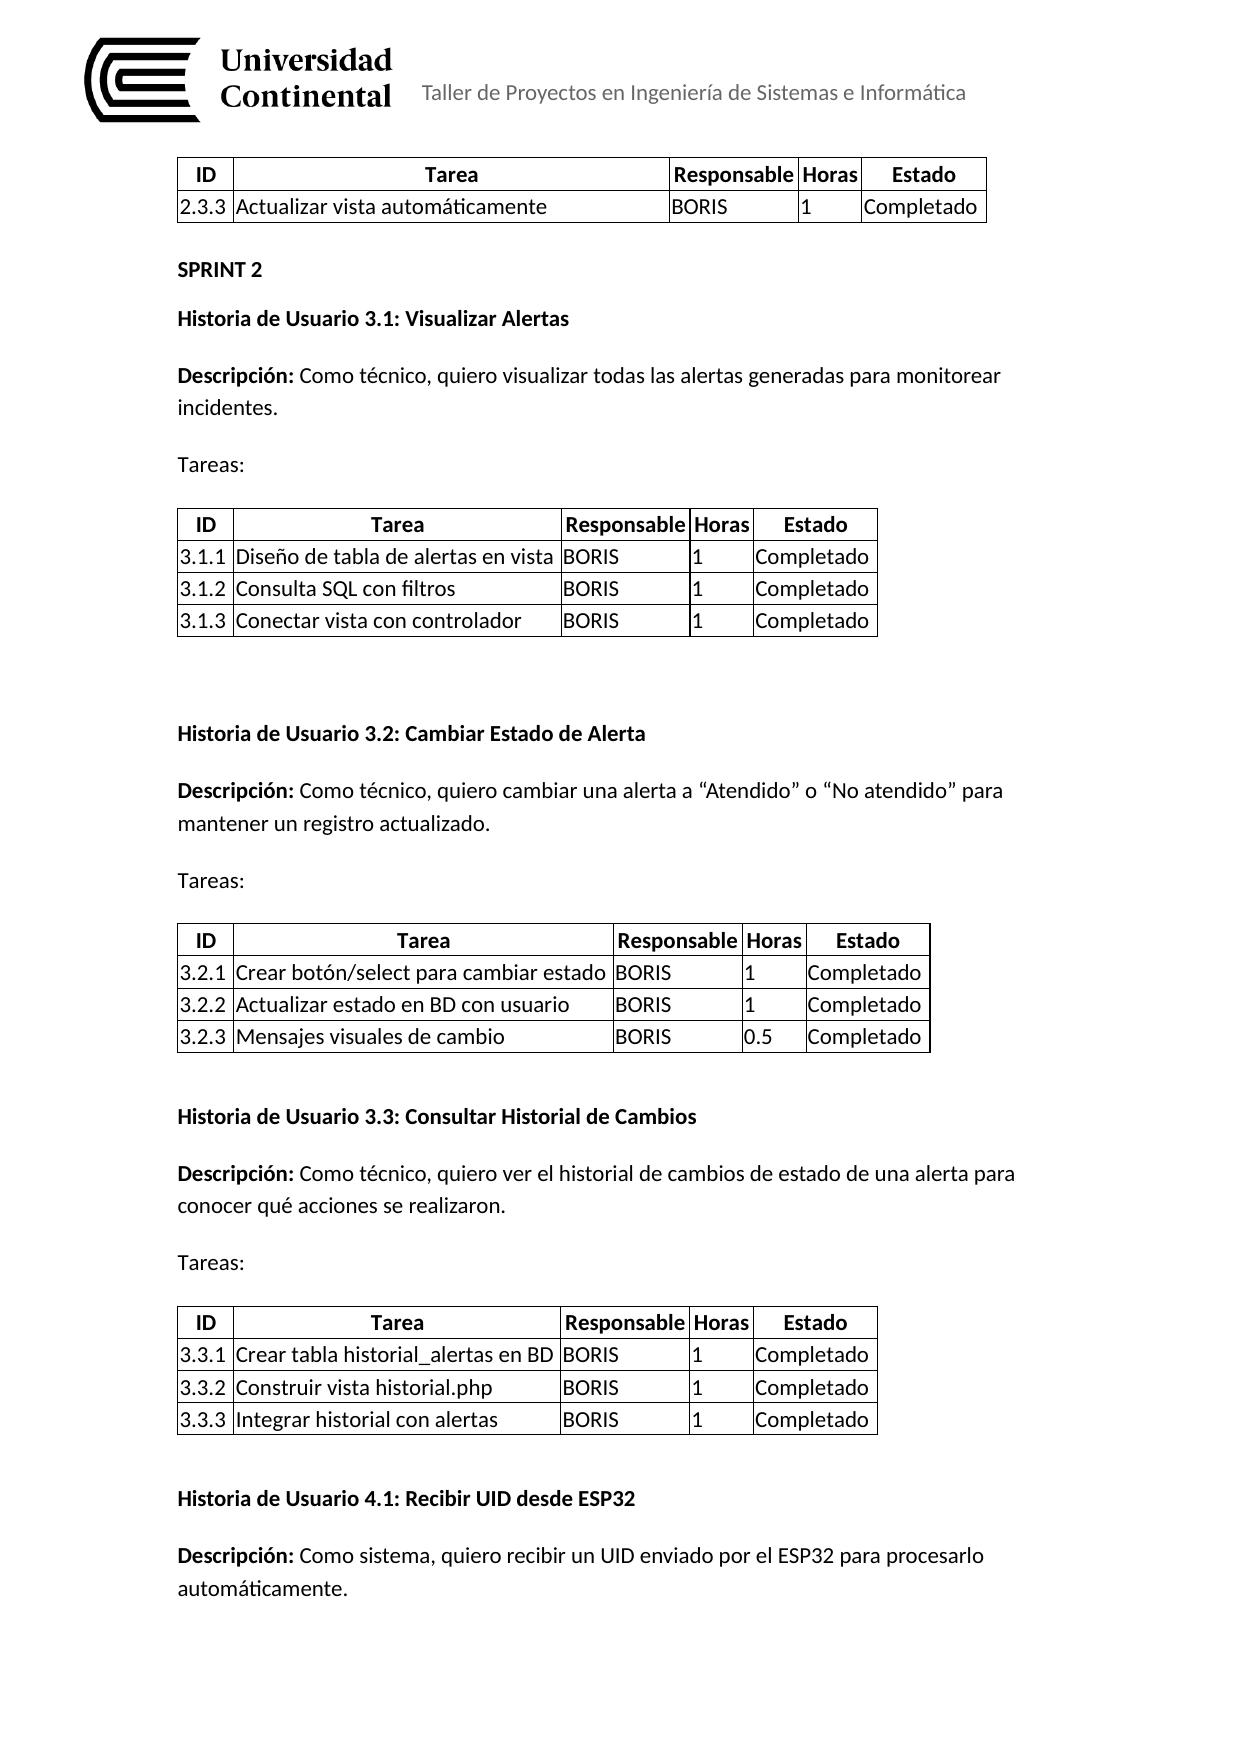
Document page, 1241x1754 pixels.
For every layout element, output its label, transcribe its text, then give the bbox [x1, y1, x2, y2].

table_cell BORIS [561, 1403, 689, 1434]
text Descripción: Como técnico, quiero ver el historial de cambios de estado de una alerta para conocer qué acciones se realizaron. [177, 1159, 1063, 1219]
table_header ID [178, 158, 233, 189]
table_header Estado [862, 158, 986, 189]
table_header Horas [799, 158, 861, 189]
table_cell 3.1.3 [178, 605, 233, 636]
table_cell 3.3.2 [178, 1371, 233, 1402]
table_cell BORIS [562, 605, 689, 636]
table_cell 3.2.3 [178, 1021, 233, 1052]
table_cell 1 [690, 1371, 753, 1402]
table_cell Completado [754, 573, 877, 604]
table_cell BORIS [561, 1339, 689, 1370]
table_cell BORIS [670, 191, 798, 222]
table_cell 1 [743, 956, 806, 988]
table_header Horas [690, 1307, 753, 1338]
table_cell BORIS [614, 1021, 742, 1052]
table_cell Crear tabla historial_alertas en BD [234, 1339, 560, 1370]
table_header Horas [743, 924, 806, 955]
table_cell Diseño de tabla de alertas en vista [234, 541, 561, 572]
subtitle Historia de Usuario 3.2: Cambiar Estado de Alerta [177, 719, 1063, 747]
table_cell Crear botón/select para cambiar estado [234, 956, 613, 988]
table_header Tarea [234, 1307, 560, 1338]
table_cell 3.1.1 [178, 541, 233, 572]
text Descripción: Como técnico, quiero cambiar una alerta a “Atendido” o “No atendido” para mantener un registro actualizado. [177, 777, 1063, 837]
table_cell BORIS [562, 541, 689, 572]
table_header Tarea [234, 158, 669, 189]
table_cell 1 [691, 605, 753, 636]
table_cell 3.3.1 [178, 1339, 233, 1370]
table_cell 1 [690, 1339, 753, 1370]
table_cell 3.3.3 [178, 1403, 233, 1434]
subtitle Historia de Usuario 3.1: Visualizar Alertas [177, 304, 1063, 332]
table_cell BORIS [562, 573, 689, 604]
table_cell Mensajes visuales de cambio [234, 1021, 613, 1052]
text Tareas: [177, 866, 1063, 894]
table_cell Consulta SQL con filtros [234, 573, 561, 604]
table_cell Completado [754, 541, 877, 572]
text SPRINT 2 [177, 255, 1063, 283]
table_header Estado [754, 509, 877, 540]
table_header Tarea [234, 509, 561, 540]
table_cell Completado [807, 1021, 929, 1052]
table_cell Completado [807, 989, 929, 1020]
text Descripción: Como sistema, quiero recibir un UID enviado por el ESP32 para procesarlo automáticamente. [177, 1541, 1063, 1602]
table_header Estado [754, 1307, 877, 1338]
table_cell 3.2.2 [178, 989, 233, 1020]
table_cell Completado [862, 191, 986, 222]
table_header Responsable [670, 158, 798, 189]
table_cell Conectar vista con controlador [234, 605, 561, 636]
text Tareas: [177, 450, 1063, 478]
subtitle Historia de Usuario 3.3: Consultar Historial de Cambios [177, 1102, 1063, 1130]
table_cell Actualizar vista automáticamente [234, 191, 669, 222]
table_cell Completado [754, 605, 877, 636]
table_header ID [178, 1307, 233, 1338]
table_cell Completado [754, 1403, 877, 1434]
picture [80, 34, 396, 125]
table_header Responsable [561, 1307, 689, 1338]
text Tareas: [177, 1248, 1063, 1276]
table_header Horas [691, 509, 753, 540]
table_header Estado [807, 924, 929, 955]
table_header ID [178, 509, 233, 540]
table_cell BORIS [561, 1371, 689, 1402]
table_cell Completado [807, 956, 929, 988]
table_cell 3.1.2 [178, 573, 233, 604]
table_cell Construir vista historial.php [234, 1371, 560, 1402]
table_header Tarea [234, 924, 613, 955]
table_header ID [178, 924, 233, 955]
table_cell Completado [754, 1371, 877, 1402]
text Descripción: Como técnico, quiero visualizar todas las alertas generadas para monitorear incidentes. [177, 361, 1063, 421]
table_cell Completado [754, 1339, 877, 1370]
table_cell 1 [690, 1403, 753, 1434]
table_cell 0.5 [743, 1021, 806, 1052]
subtitle Historia de Usuario 4.1: Recibir UID desde ESP32 [177, 1484, 1063, 1512]
table_cell BORIS [614, 989, 742, 1020]
table_cell BORIS [614, 956, 742, 988]
table_cell Actualizar estado en BD con usuario [234, 989, 613, 1020]
table_cell Integrar historial con alertas [234, 1403, 560, 1434]
table_cell 1 [743, 989, 806, 1020]
table_cell 1 [691, 541, 753, 572]
table_cell 1 [691, 573, 753, 604]
table_cell 2.3.3 [178, 191, 233, 222]
table_cell 1 [799, 191, 861, 222]
table_header Responsable [562, 509, 689, 540]
table_header Responsable [614, 924, 742, 955]
table_cell 3.2.1 [178, 956, 233, 988]
